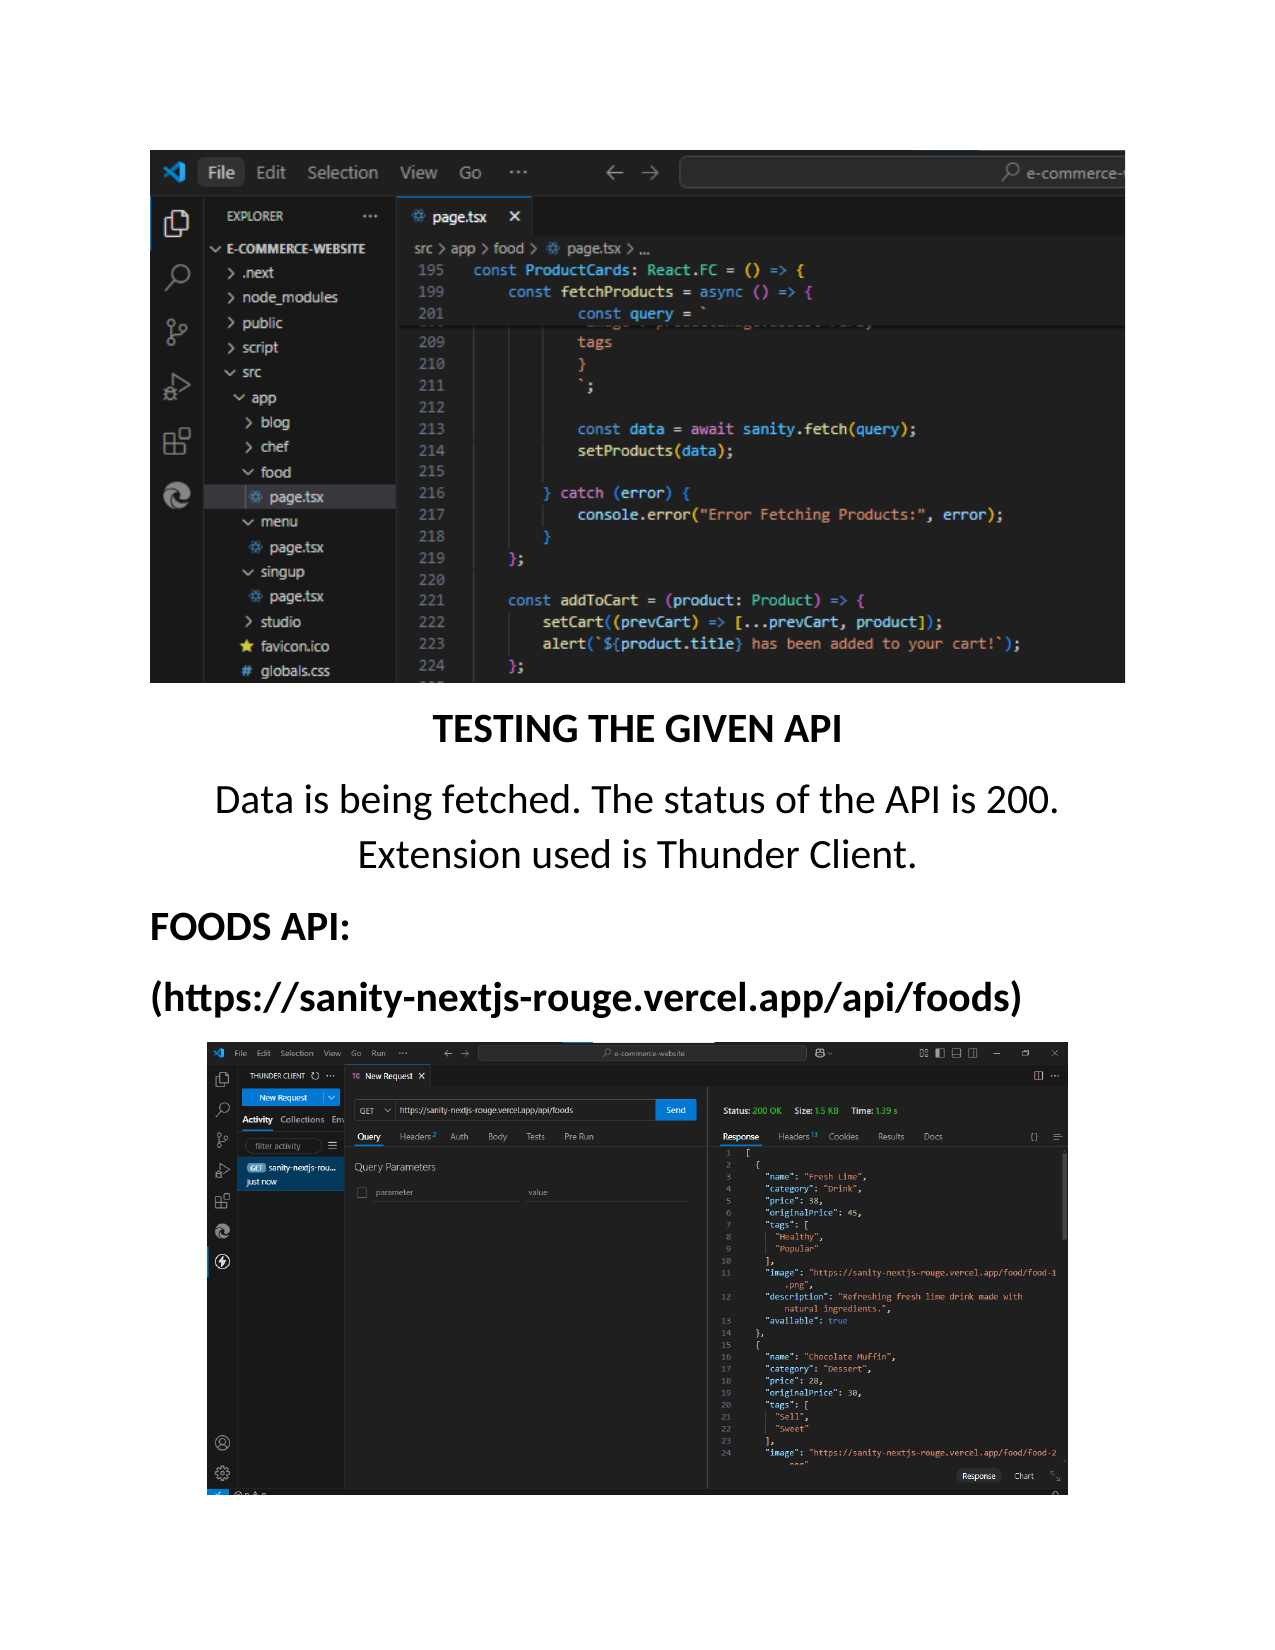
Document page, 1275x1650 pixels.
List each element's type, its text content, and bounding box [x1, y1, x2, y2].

text TESTING THE GIVEN API [150, 702, 1125, 753]
text (https://sanity-nextjs-rouge.vercel.app/api/foods) [150, 971, 1125, 1022]
text Data is being fetched. The status of the API is 200. Extension used is Thunder Client. [150, 773, 1125, 879]
picture [150, 150, 1125, 683]
picture [207, 1042, 1068, 1495]
text FOODS API: [150, 900, 1125, 951]
